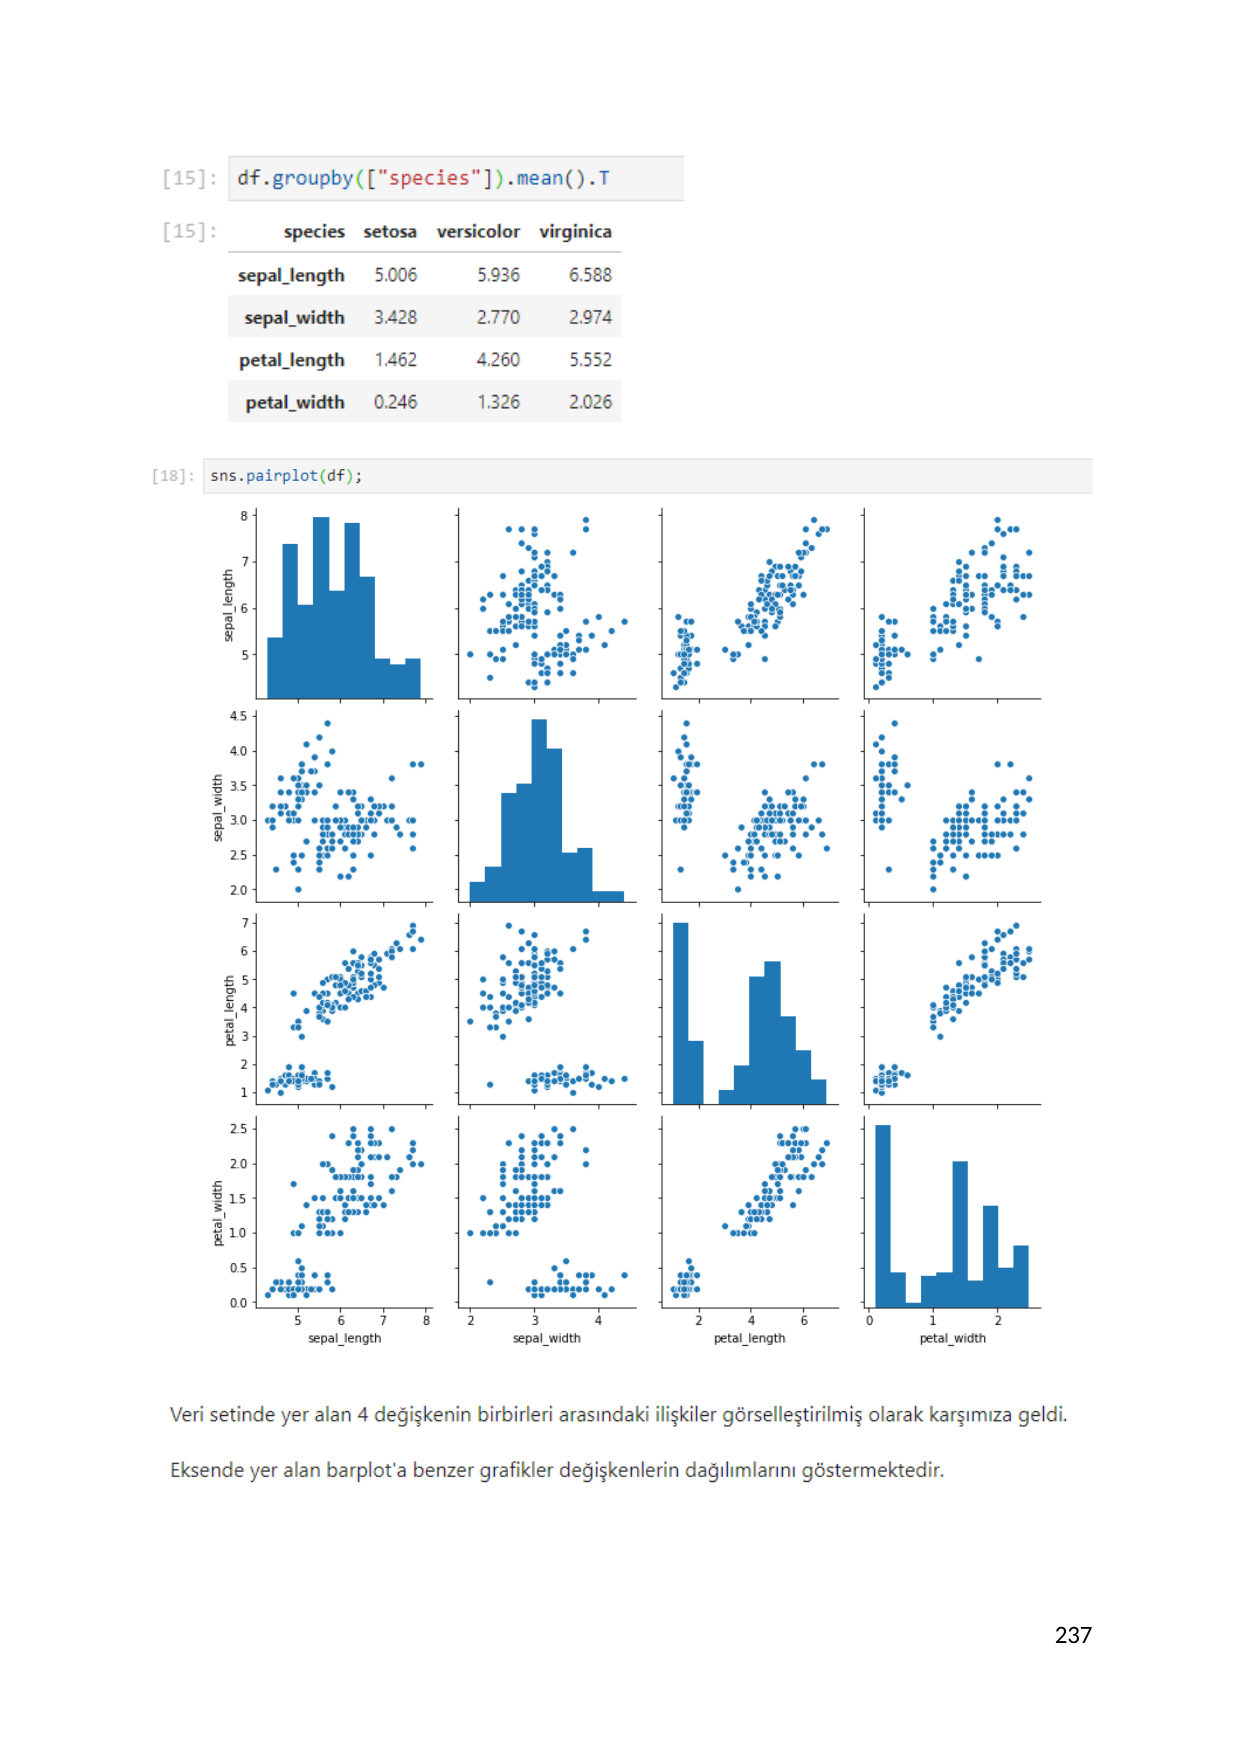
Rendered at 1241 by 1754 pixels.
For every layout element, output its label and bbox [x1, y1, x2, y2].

picture [147, 454, 1093, 1366]
picture [147, 147, 685, 436]
picture [147, 1384, 1093, 1490]
